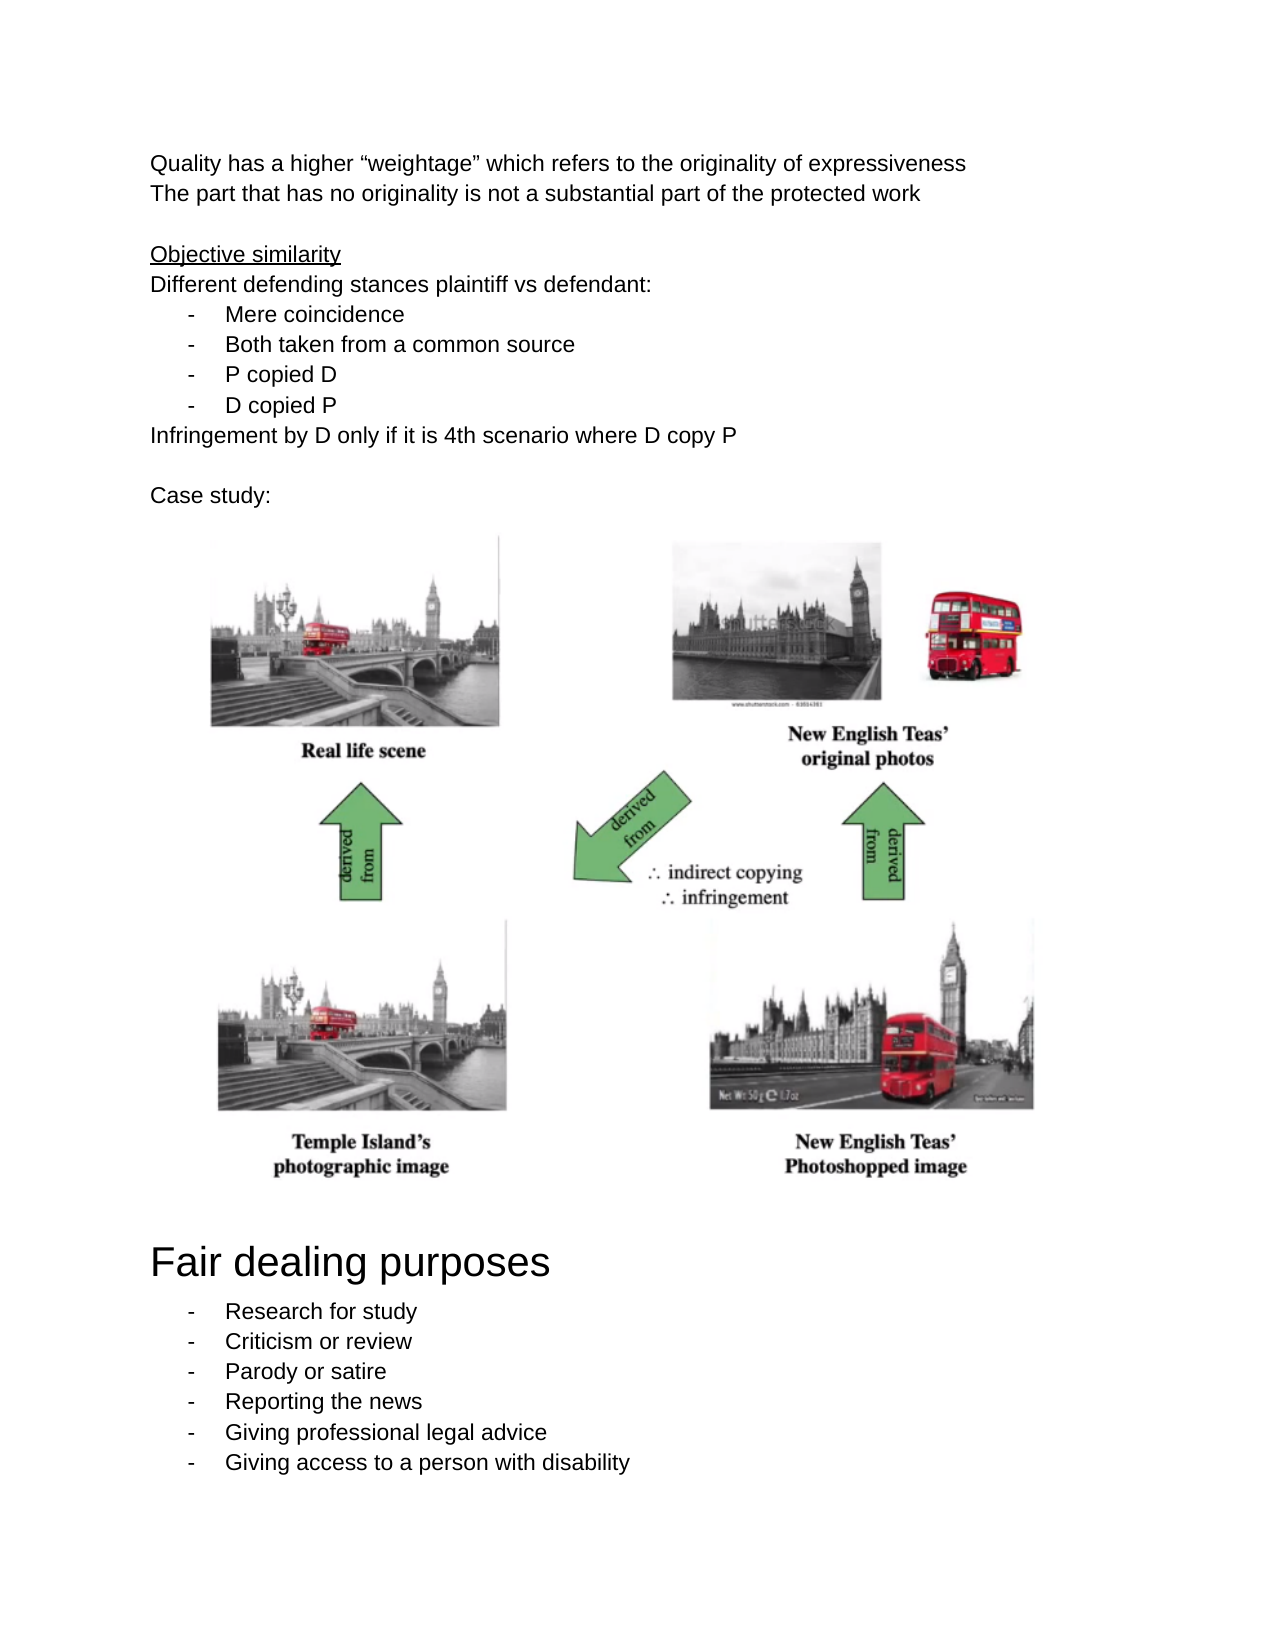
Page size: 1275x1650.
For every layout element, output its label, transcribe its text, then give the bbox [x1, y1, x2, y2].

list Mere coincidence [187, 301, 1125, 327]
list Giving access to a person with disability [187, 1449, 1125, 1475]
list Research for study [187, 1298, 1125, 1324]
list P copied D [187, 361, 1125, 388]
text Infringement by D only if it is 4th scenario where D copy P [150, 422, 1125, 448]
text Quality has a higher “weightage” which refers to the originality of expressiveness [150, 150, 1125, 176]
list Reporting the news [187, 1388, 1125, 1414]
list Parody or satire [187, 1358, 1125, 1384]
list D copied P [187, 392, 1125, 418]
text Different defending stances plaintiff vs defendant: [150, 271, 1125, 297]
subtitle Fair dealing purposes [150, 1237, 1125, 1285]
text Objective similarity [150, 241, 1125, 267]
picture [150, 512, 1125, 1192]
list Giving professional legal advice [187, 1418, 1125, 1445]
text Case study: [150, 482, 1125, 509]
list Both taken from a common source [187, 331, 1125, 358]
list Criticism or review [187, 1328, 1125, 1354]
text The part that has no originality is not a substantial part of the protected work [150, 180, 1125, 207]
